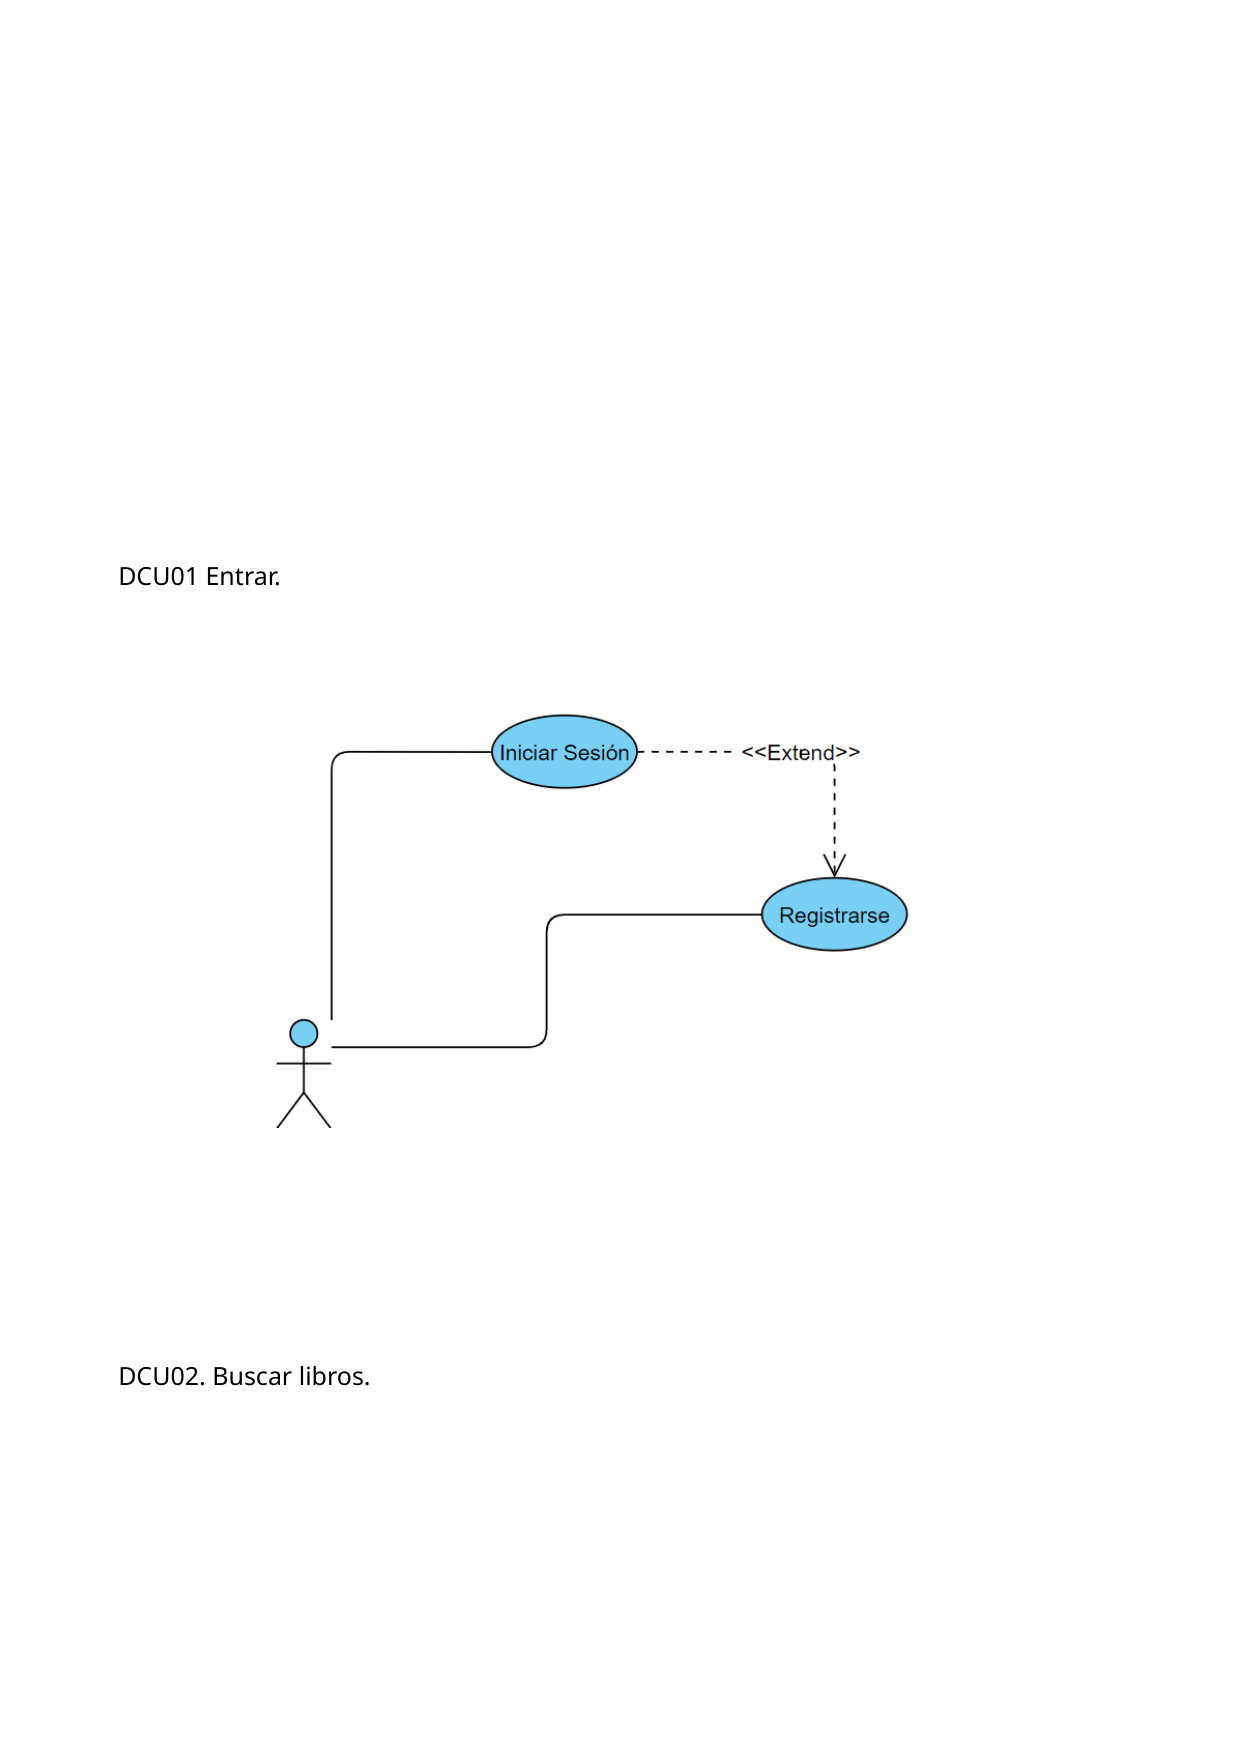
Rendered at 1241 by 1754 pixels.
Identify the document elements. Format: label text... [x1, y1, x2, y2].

picture [257, 639, 952, 1129]
text DCU02. Buscar libros. [118, 1358, 1122, 1392]
text DCU01 Entrar. [118, 558, 1122, 592]
